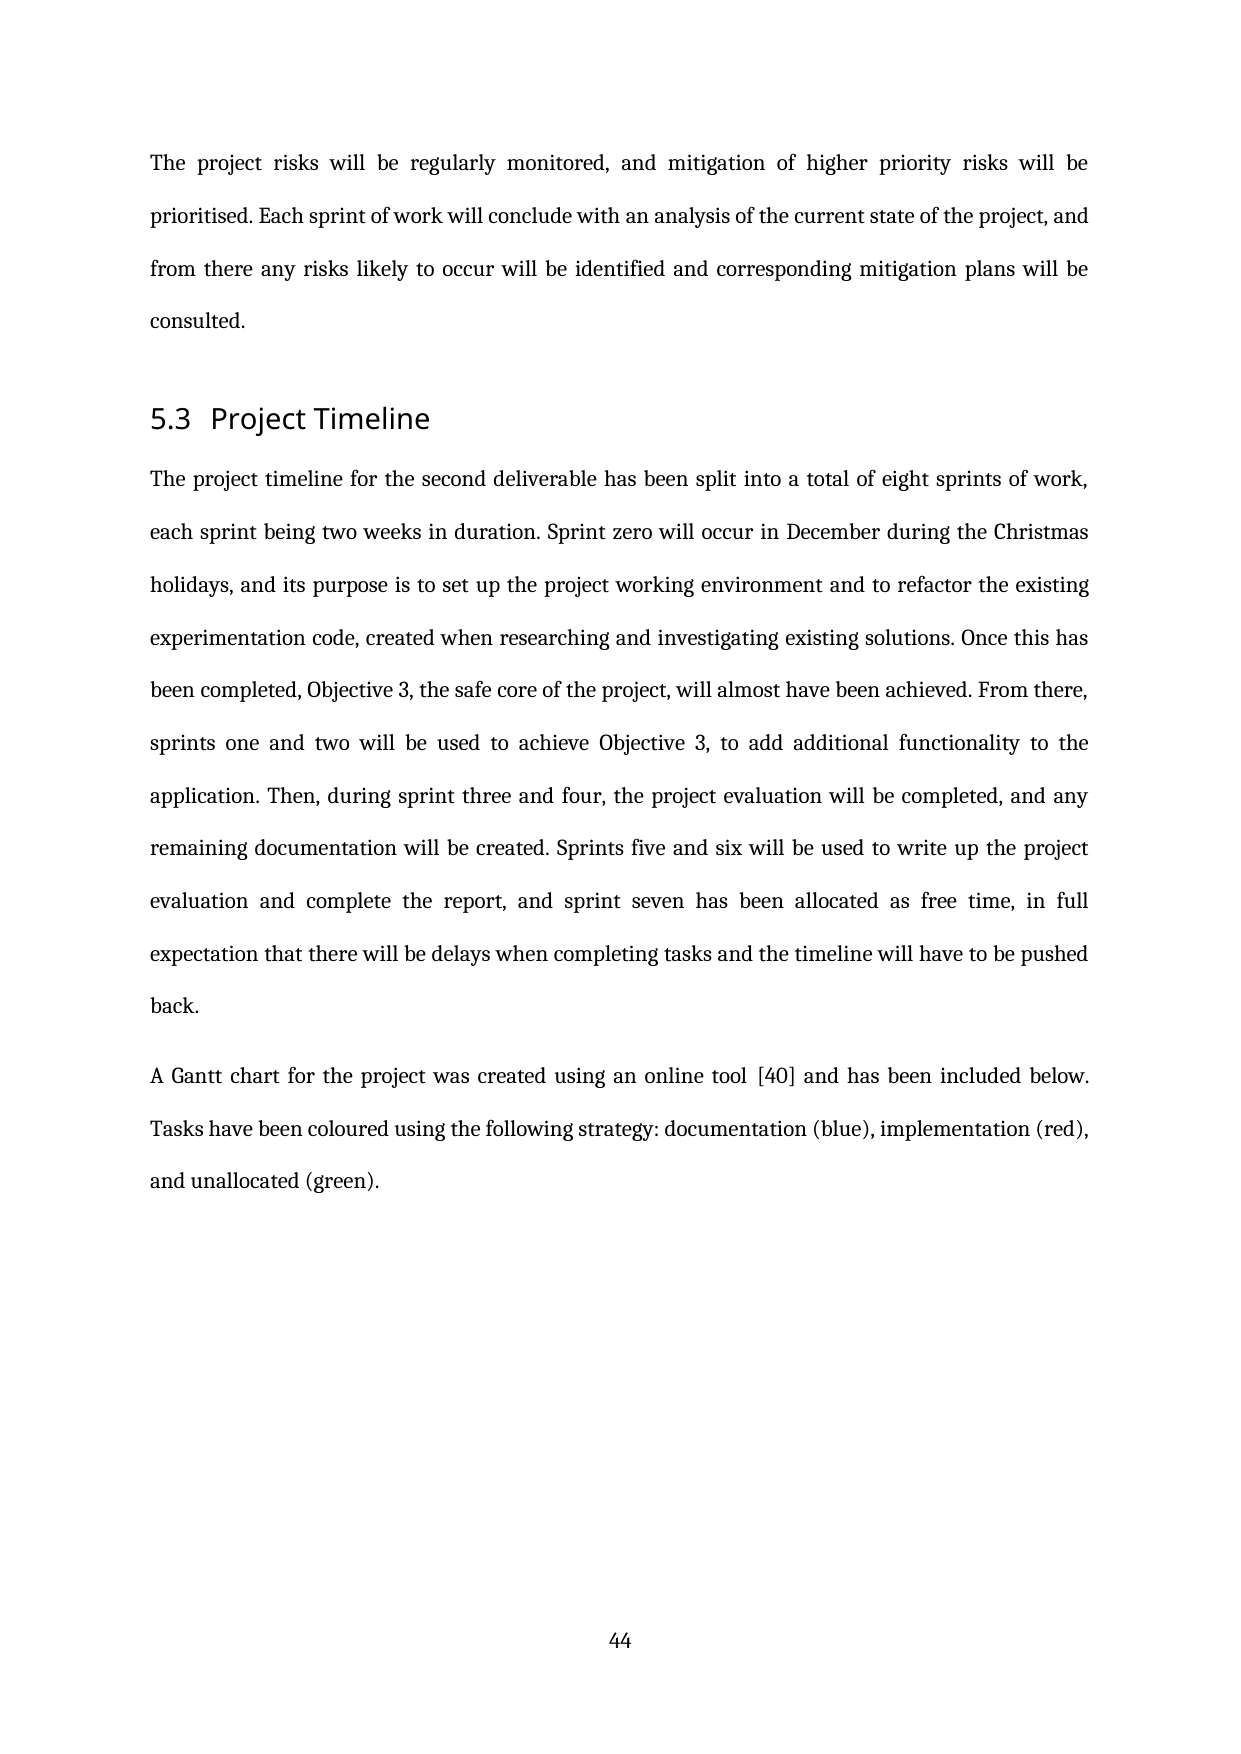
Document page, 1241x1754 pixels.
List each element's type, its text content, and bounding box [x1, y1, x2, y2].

text A Gantt chart for the project was created using an online tool and has been included below. Tasks have been coloured using the following strategy: documentation (blue), implementation (red), and unallocated (green). [150, 1063, 1090, 1194]
text The project risks will be regularly monitored, and mitigation of higher priority risks will be prioritised. Each sprint of work will conclude with an analysis of the current state of the project, and from there any risks likely to occur will be identified and corresponding mitigation plans will be consulted. [150, 150, 1090, 334]
text The project timeline for the second deliverable has been split into a total of eight sprints of work, each sprint being two weeks in duration. Sprint zero will occur in December during the Christmas holidays, and its purpose is to set up the project working environment and to refactor the existing experimentation code, created when researching and investigating existing solutions. Once this has been completed, Objective 3, the safe core of the project, will almost have been achieved. From there, sprints one and two will be used to achieve Objective 3, to add additional functionality to the application. Then, during sprint three and four, the project evaluation will be completed, and any remaining documentation will be created. Sprints five and six will be used to write up the project evaluation and complete the report, and sprint seven has been allocated as free time, in full expectation that there will be delays when completing tasks and the timeline will have to be pushed back. [150, 466, 1090, 1019]
subtitle Project Timeline [150, 398, 1090, 438]
